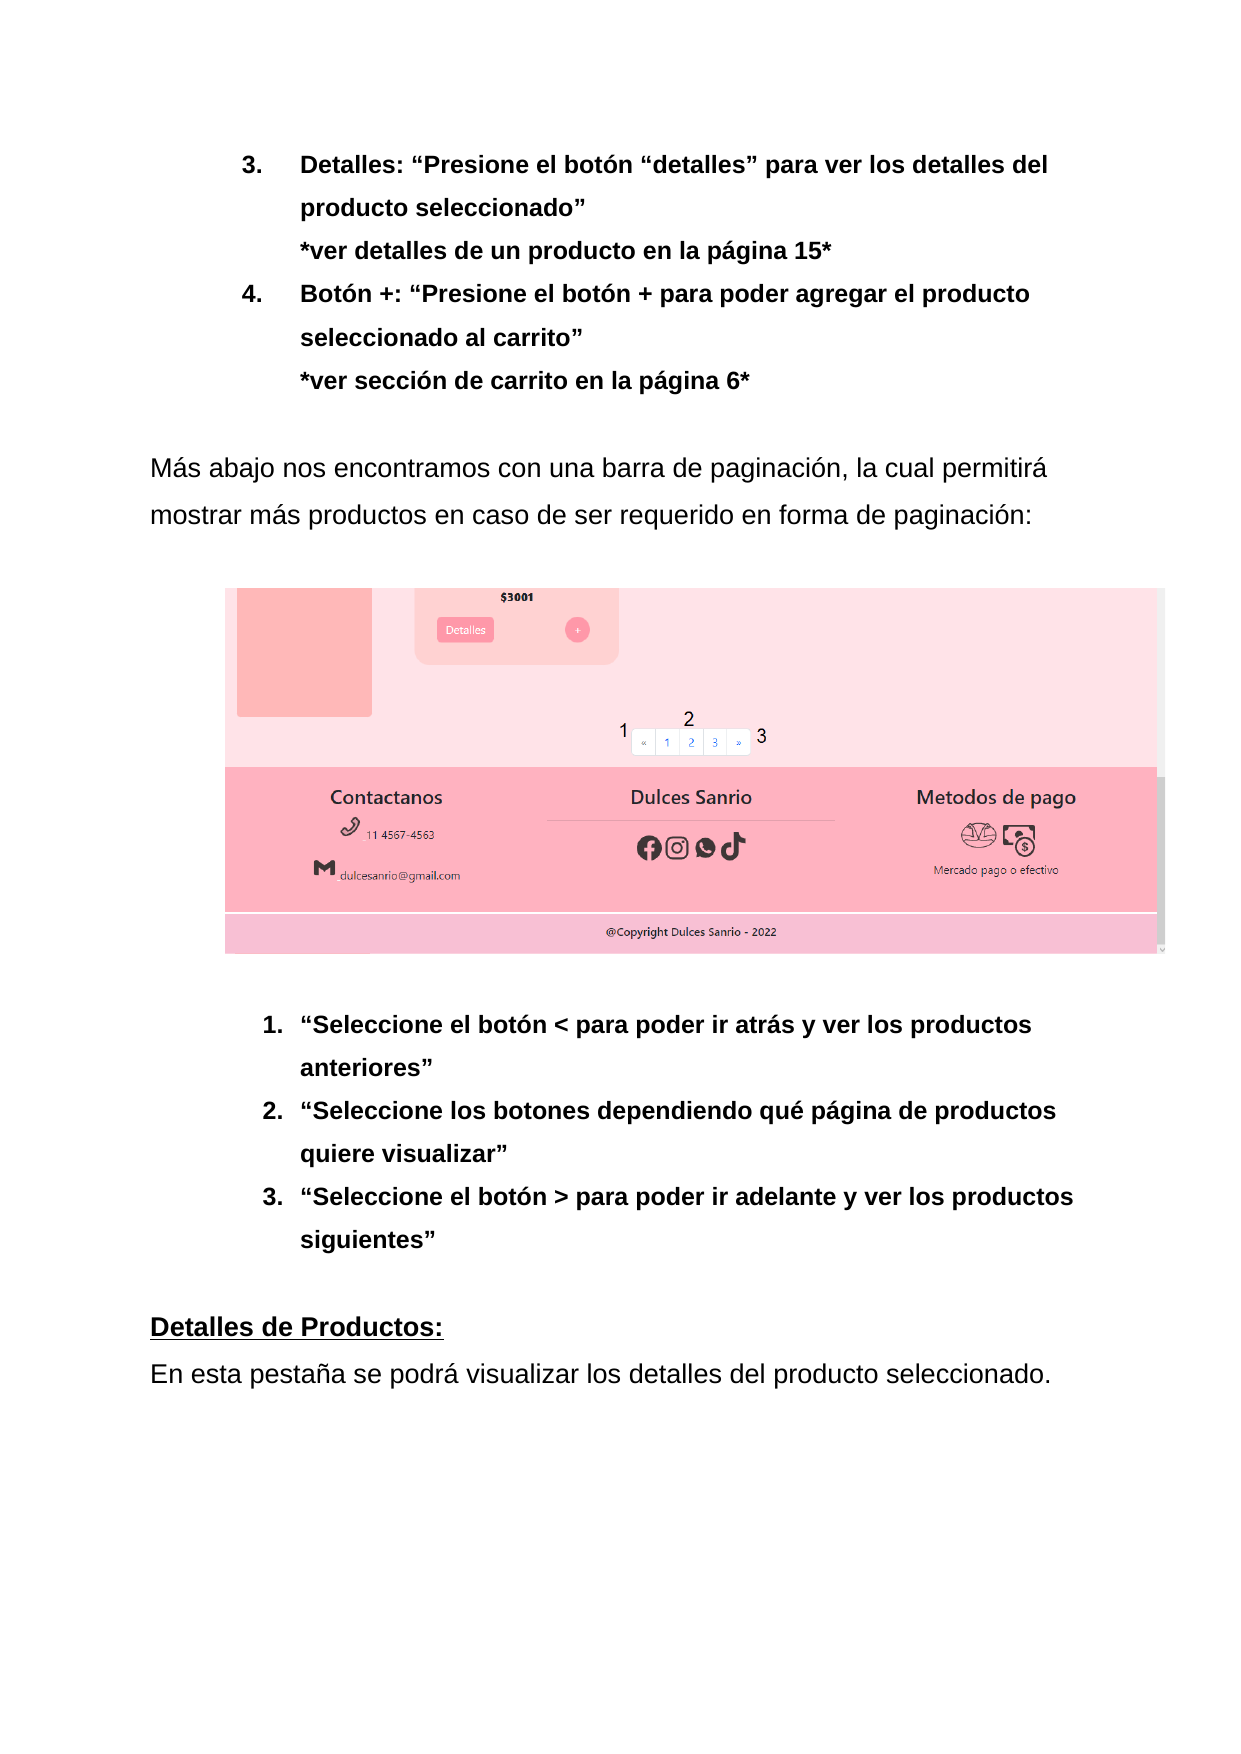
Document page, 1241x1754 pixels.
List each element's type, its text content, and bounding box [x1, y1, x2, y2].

list Detalles: “Presione el botón “detalles” para ver los detalles del producto seleccionado” [262, 150, 1090, 222]
picture [225, 588, 1166, 954]
list “Seleccione los botones dependiendo qué página de productos quiere visualizar” [262, 1096, 1090, 1168]
list Botón +: “Presione el botón + para poder agregar el producto seleccionado al carrito” [262, 279, 1090, 351]
text Más abajo nos encontramos con una barra de paginación, la cual permitirá mostrar más productos en caso de ser requerido en forma de paginación: [150, 452, 1090, 530]
text *ver detalles de un producto en la página 15* [300, 236, 1090, 265]
text En esta pestaña se podrá visualizar los detalles del producto seleccionado. [150, 1358, 1090, 1389]
text *ver sección de carrito en la página 6* [300, 366, 1090, 394]
list “Seleccione el botón > para poder ir adelante y ver los productos siguientes” [262, 1182, 1090, 1254]
text Detalles de Productos: [150, 1311, 1090, 1343]
list “Seleccione el botón < para poder ir atrás y ver los productos anteriores” [262, 1009, 1090, 1081]
